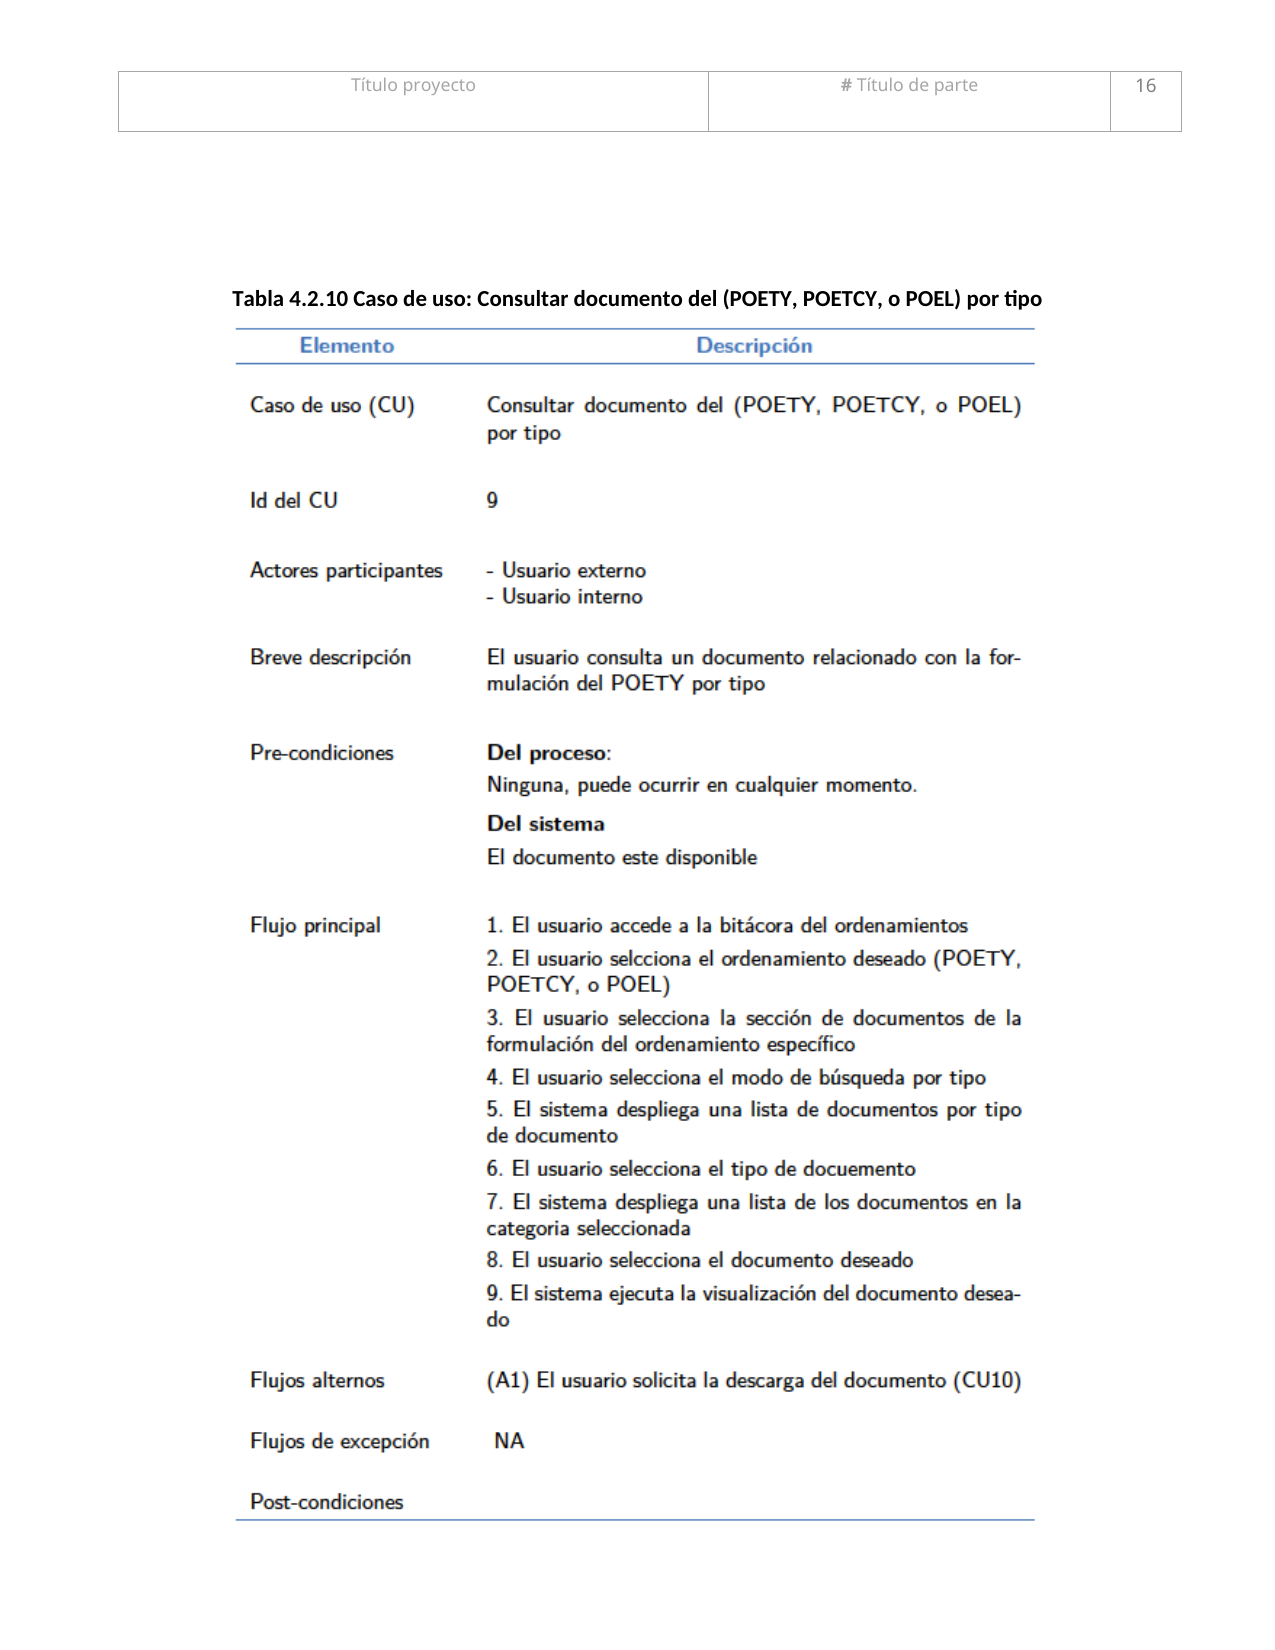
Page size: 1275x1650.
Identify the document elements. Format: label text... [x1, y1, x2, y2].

table_header [106, 325, 1168, 1548]
text Tabla 4.2.10 Caso de uso: Consultar documento del (POETY, POETCY, o POEL) por tipo [106, 284, 1169, 312]
picture [223, 324, 1051, 1531]
